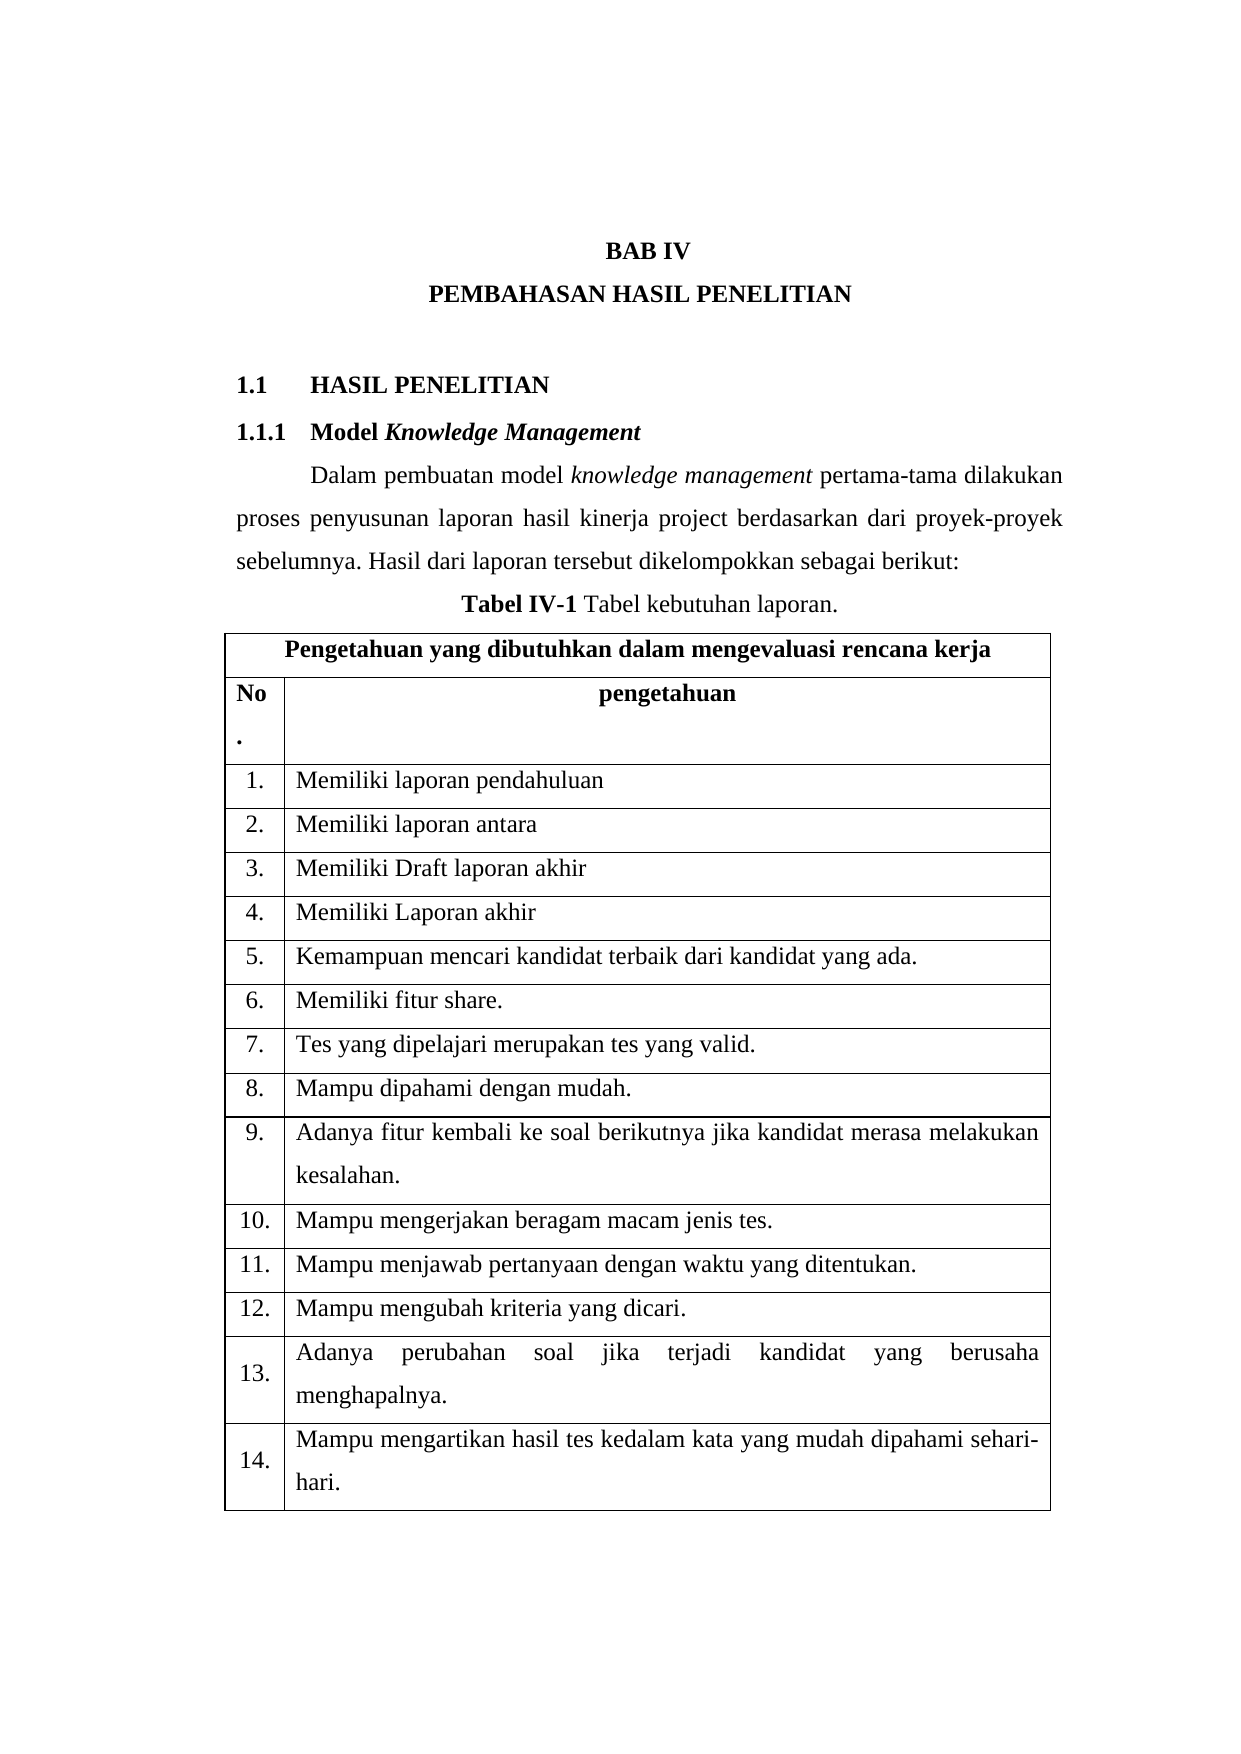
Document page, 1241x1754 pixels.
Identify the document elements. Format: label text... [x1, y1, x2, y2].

subtitle HASIL PENELITIAN [236, 370, 1063, 398]
table_cell 9. [226, 1118, 284, 1204]
table_cell 4. [226, 897, 284, 940]
table_cell 14. [226, 1424, 284, 1510]
table_cell 8. [226, 1074, 284, 1116]
table_header Pengetahuan yang dibutuhkan dalam mengevaluasi rencana kerja [226, 634, 1050, 677]
table_cell Memiliki laporan pendahuluan [285, 765, 1050, 808]
table_cell Adanya perubahan soal jika terjadi kandidat yang berusaha menghapalnya. [285, 1337, 1050, 1423]
text Tabel IV-1 Tabel kebutuhan laporan. [236, 589, 1063, 618]
table_cell 13. [226, 1337, 284, 1423]
table_cell No. [226, 678, 284, 764]
table_cell 3. [226, 853, 284, 896]
table_cell Mampu mengartikan hasil tes kedalam kata yang mudah dipahami sehari-hari. [285, 1424, 1050, 1510]
table_cell Mampu mengubah kriteria yang dicari. [285, 1293, 1050, 1336]
table_cell 2. [226, 809, 284, 852]
table_cell Memiliki Laporan akhir [285, 897, 1050, 940]
subtitle Model Knowledge Management [236, 417, 1063, 446]
table_cell Memiliki Draft laporan akhir [285, 853, 1050, 896]
table_cell Tes yang dipelajari merupakan tes yang valid. [285, 1029, 1050, 1072]
subtitle BAB IV [605, 236, 1063, 265]
table_cell 11. [226, 1249, 284, 1292]
table_cell 6. [226, 985, 284, 1028]
text Dalam pembuatan model knowledge management pertama-tama dilakukan proses penyusunan laporan hasil kinerja project berdasarkan dari proyek-proyek sebelumnya. Hasil dari laporan tersebut dikelompokkan sebagai berikut: [236, 460, 1063, 575]
table_cell Mampu mengerjakan beragam macam jenis tes. [285, 1205, 1050, 1248]
table_cell Memiliki fitur share. [285, 985, 1050, 1028]
table_cell Memiliki laporan antara [285, 809, 1050, 852]
table_cell 7. [226, 1029, 284, 1072]
table_cell Mampu dipahami dengan mudah. [285, 1074, 1050, 1116]
table_cell 5. [226, 941, 284, 984]
table_cell Kemampuan mencari kandidat terbaik dari kandidat yang ada. [285, 941, 1050, 984]
table_cell 12. [226, 1293, 284, 1336]
table_cell 10. [226, 1205, 284, 1248]
table_cell 1. [226, 765, 284, 808]
table_cell Mampu menjawab pertanyaan dengan waktu yang ditentukan. [285, 1249, 1050, 1292]
table_cell Adanya fitur kembali ke soal berikutnya jika kandidat merasa melakukan kesalahan. [285, 1118, 1050, 1204]
subtitle PEMBAHASAN HASIL PENELITIAN [384, 279, 1063, 308]
table_cell pengetahuan [285, 678, 1050, 764]
